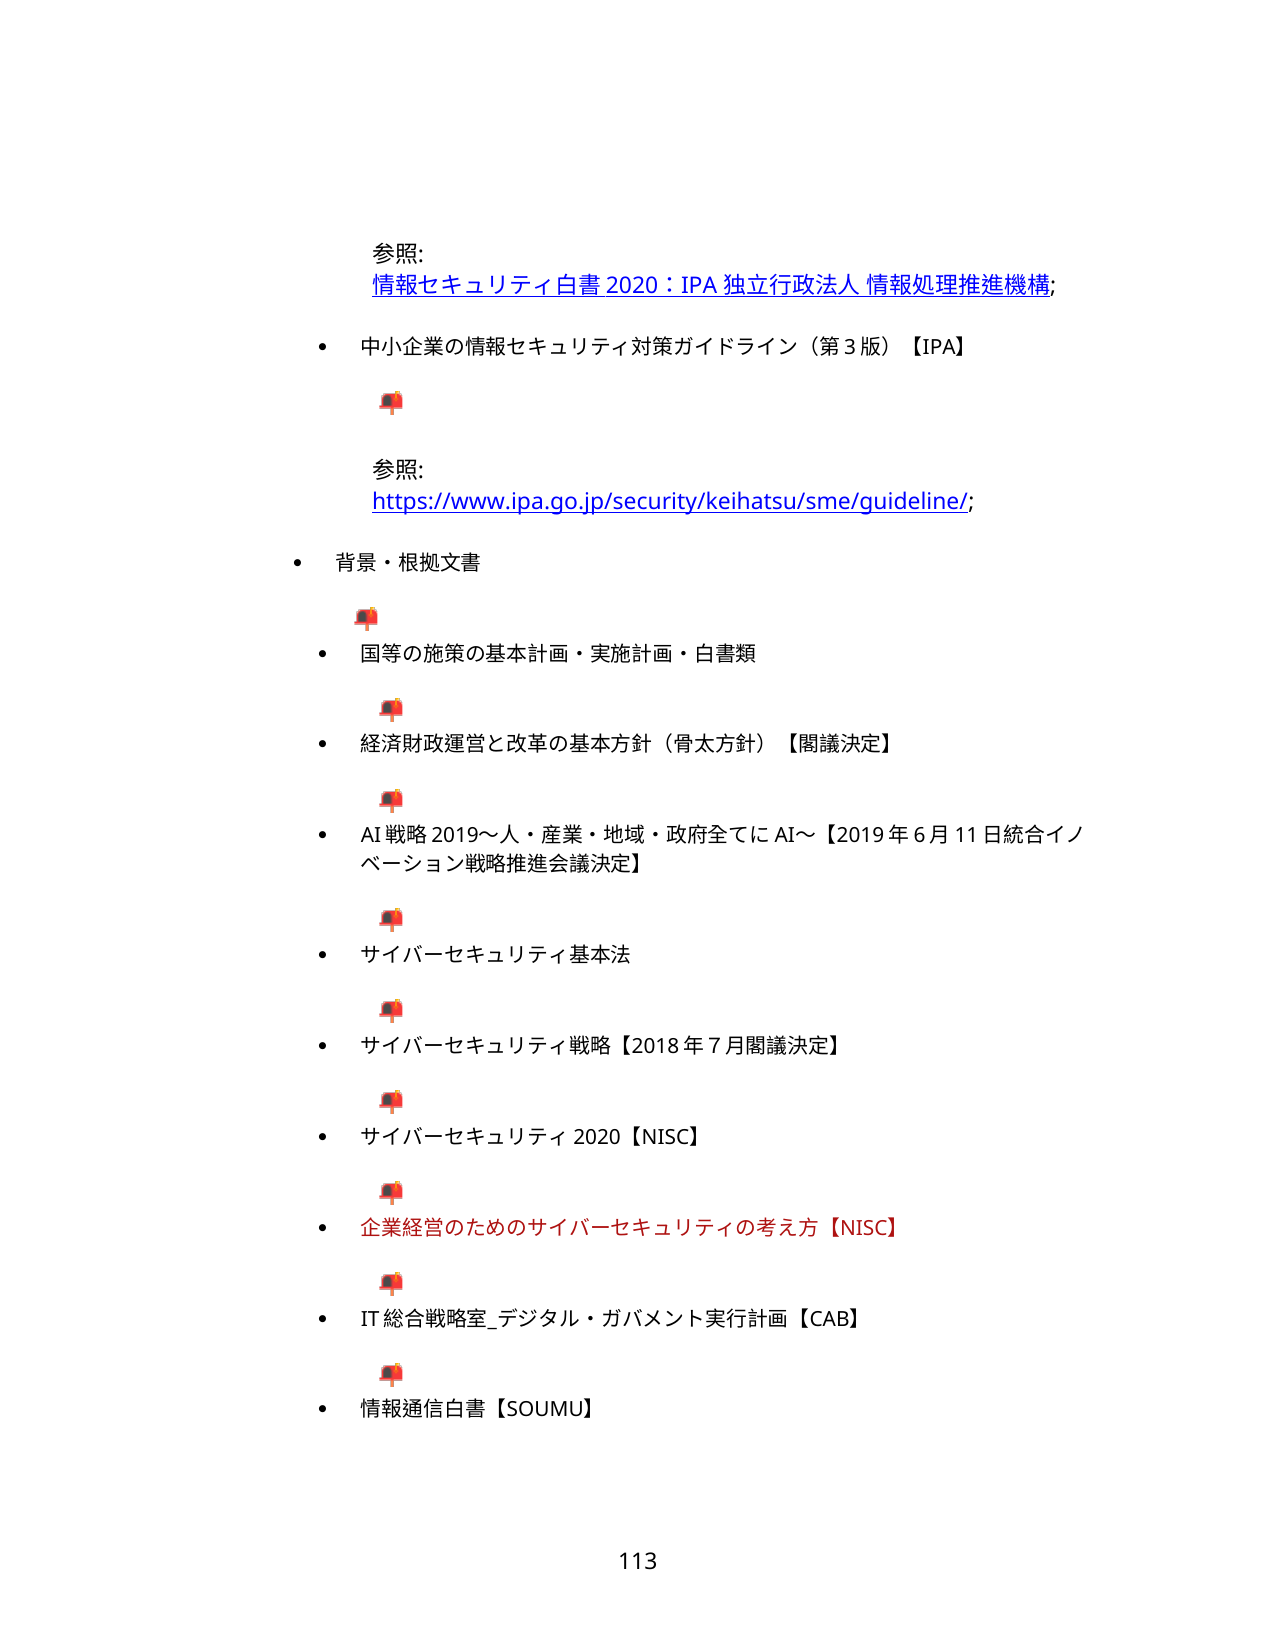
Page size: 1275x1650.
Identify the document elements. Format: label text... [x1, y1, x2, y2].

picture [379, 908, 403, 932]
list 企業経営のためのサイバーセキュリティの考え方【NISC】 [319, 1213, 1098, 1241]
list 中小企業の情報セキュリティ対策ガイドライン（第3版）【IPA】 [319, 332, 1098, 360]
picture [379, 789, 403, 813]
list サイバーセキュリティ基本法 [319, 940, 1098, 968]
picture [379, 698, 403, 722]
list AI戦略2019～人・産業・地域・政府全てにAI～【2019年6月11日統合イノベーション戦略推進会議決定】 [319, 821, 1098, 877]
picture [379, 1272, 403, 1296]
list IT総合戦略室_デジタル・ガバメント実行計画【CAB】 [319, 1304, 1098, 1332]
list 情報通信白書【SOUMU】 [319, 1394, 1098, 1423]
picture [379, 1363, 403, 1387]
picture [379, 391, 403, 415]
picture [379, 1090, 403, 1114]
list 参照: [372, 454, 1098, 485]
list サイバーセキュリティ戦略【2018年７月閣議決定】 [319, 1031, 1098, 1059]
list 経済財政運営と改革の基本方針（骨太方針）【閣議決定】 [319, 729, 1098, 758]
picture [354, 607, 378, 631]
list 国等の施策の基本計画・実施計画・白書類 [319, 639, 1098, 667]
list 背景・根拠文書 [294, 548, 1098, 576]
text https://www.ipa.go.jp/security/keihatsu/sme/guideline/; [372, 485, 1098, 516]
text 情報セキュリティ白書2020：IPA 独立行政法人 情報処理推進機構; [372, 269, 1098, 301]
list 参照: [372, 238, 1098, 269]
list サイバーセキュリティ2020【NISC】 [319, 1122, 1098, 1150]
picture [379, 999, 403, 1023]
picture [379, 1181, 403, 1205]
